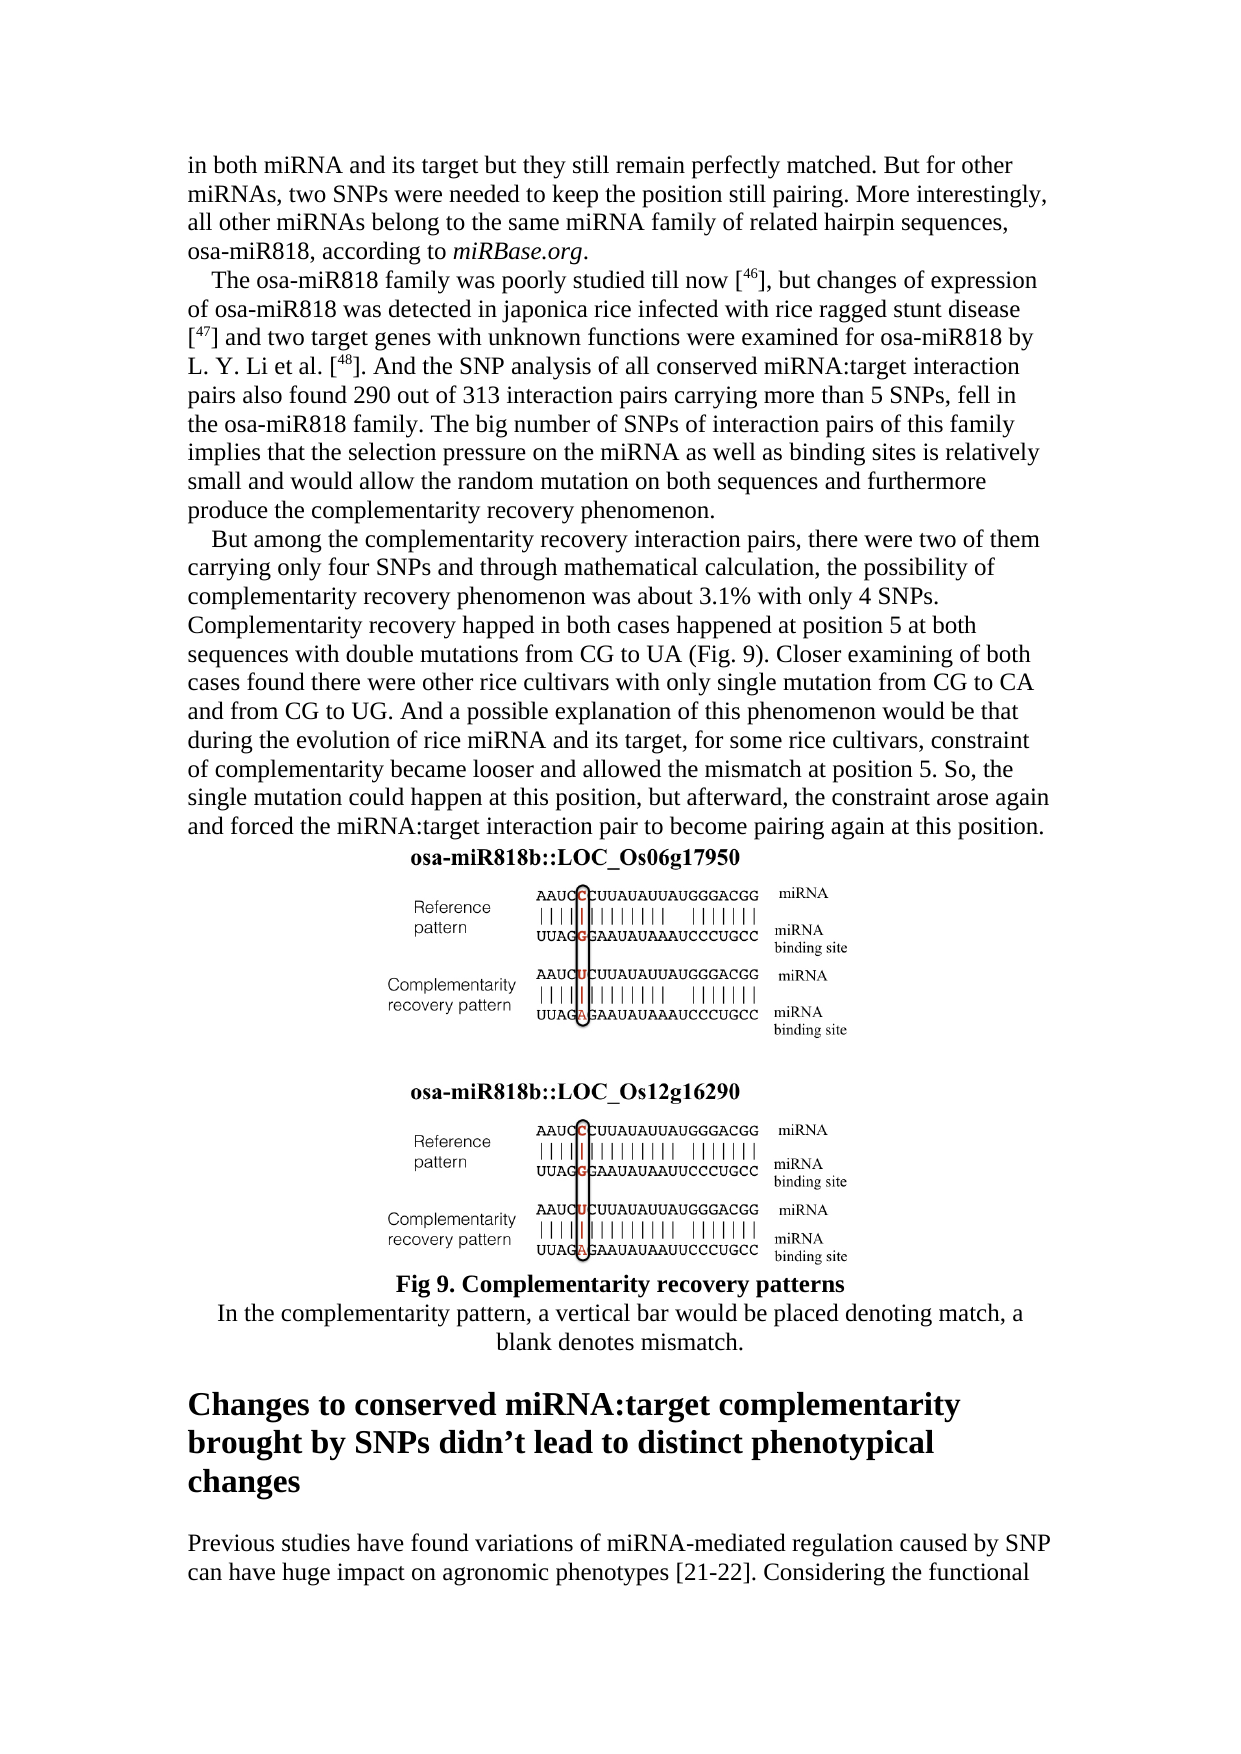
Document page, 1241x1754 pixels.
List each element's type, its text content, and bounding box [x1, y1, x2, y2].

text The osa-miR818 family was poorly studied till now [], but changes of expression of osa-miR818 was detected in japonica rice infected with rice ragged stunt disease [] and two target genes with unknown functions were examined for osa-miR818 by L. Y. Li et al. []. And the SNP analysis of all conserved miRNA:target interaction pairs also found 290 out of 313 interaction pairs carrying more than 5 SNPs, fell in the osa-miR818 family. The big number of SNPs of interaction pairs of this family implies that the selection pressure on the miRNA as well as binding sites is relatively small and would allow the random mutation on both sequences and furthermore produce the complementarity recovery phenomenon. [187, 265, 1053, 524]
text Fig 9. Complementarity recovery patterns [187, 1269, 1053, 1298]
picture [375, 840, 865, 1270]
text In the complementarity pattern, a vertical bar would be placed denoting match, a blank denotes mismatch. [187, 1298, 1053, 1355]
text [187, 150, 1053, 265]
text But among the complementarity recovery interaction pairs, there were two of them carrying only four SNPs and through mathematical calculation, the possibility of complementarity recovery phenomenon was about 3.1% with only 4 SNPs. Complementarity recovery happed in both cases happened at position 5 at both sequences with double mutations from CG to UA (Fig. 9). Closer examining of both cases found there were other rice cultivars with only single mutation from CG to CA and from CG to UG. And a possible explanation of this phenomenon would be that during the evolution of rice miRNA and its target, for some rice cultivars, constraint of complementarity became looser and allowed the mismatch at position 5. So, the single mutation could happen at this position, but afterward, the constraint arose again and forced the miRNA:target interaction pair to become pairing again at this position. [187, 524, 1053, 840]
text Changes to conserved miRNA:target complementarity brought by SNPs didn’t lead to distinct phenotypical changes [187, 1384, 1053, 1499]
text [187, 1528, 1053, 1585]
